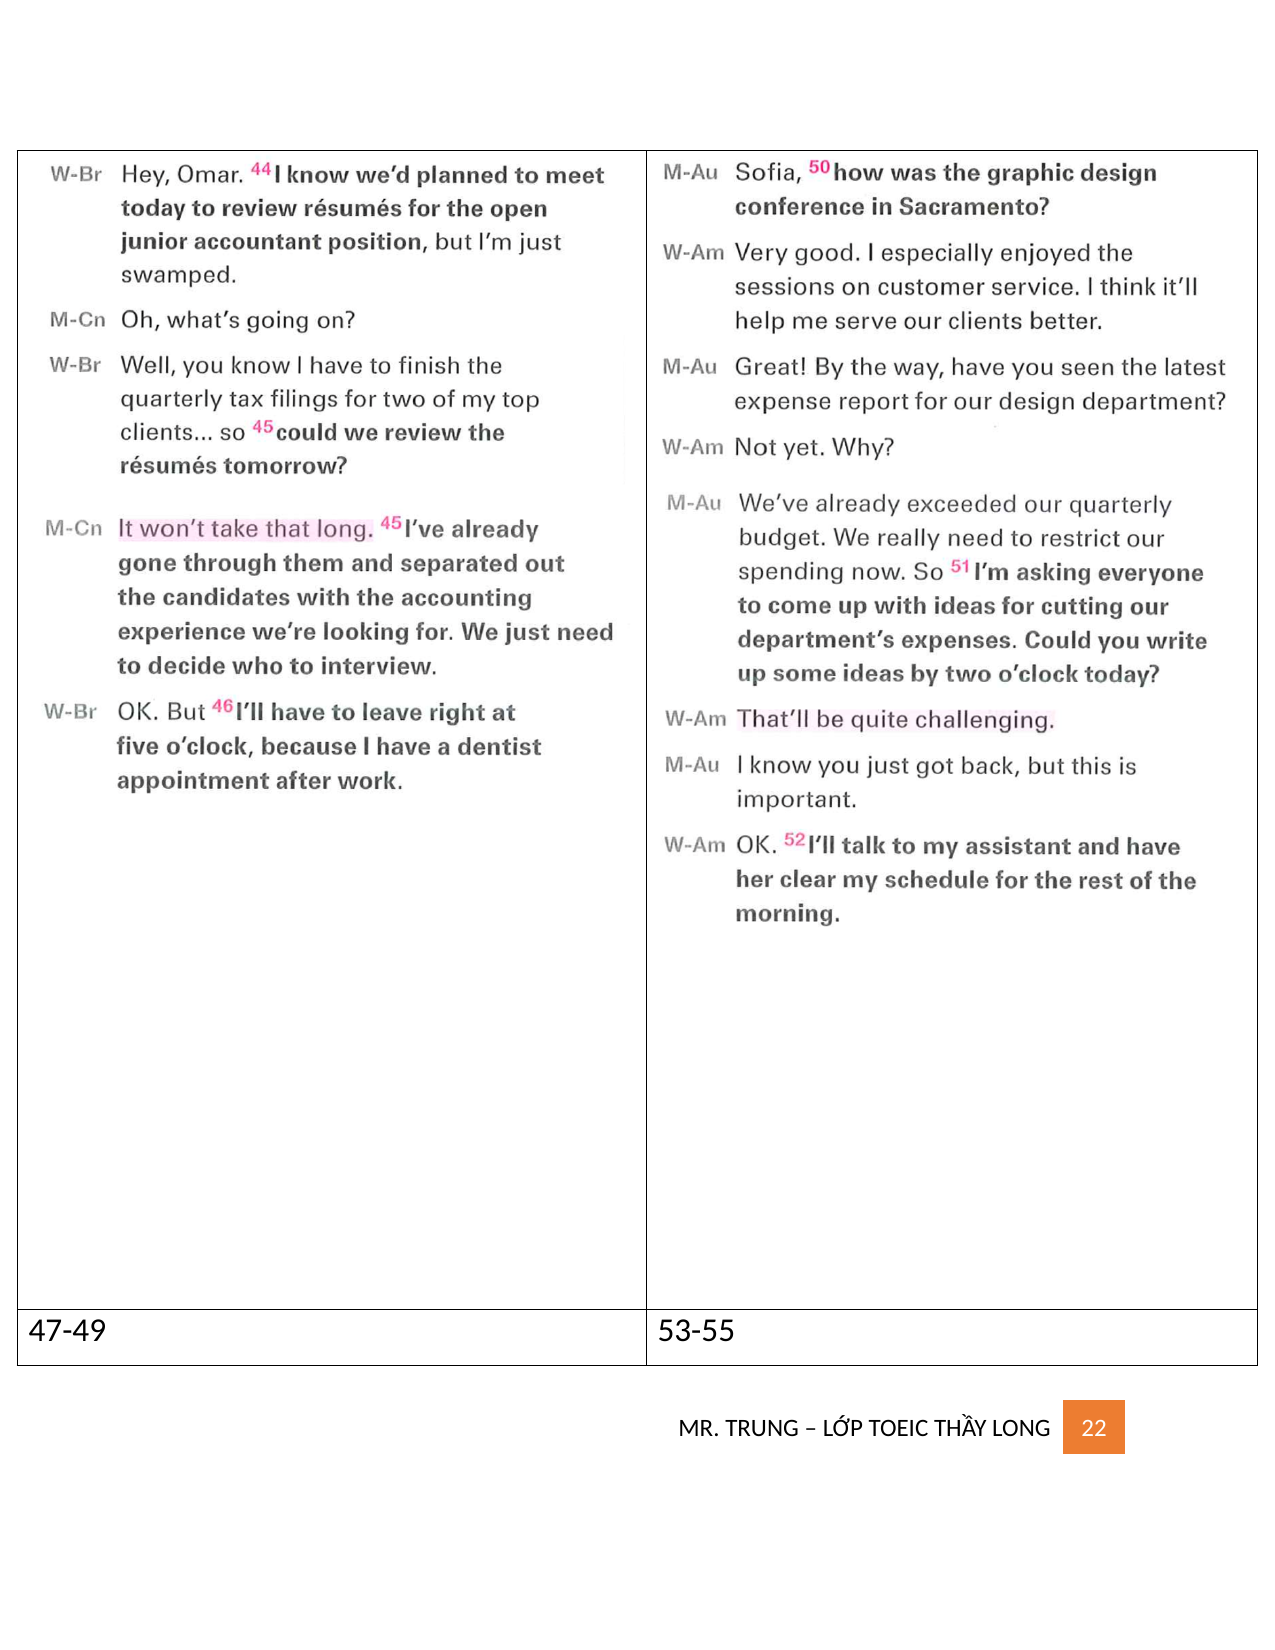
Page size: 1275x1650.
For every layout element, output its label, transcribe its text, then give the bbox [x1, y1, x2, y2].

table_cell 47-49 [18, 1310, 646, 1364]
table_header 44-46 [18, 151, 646, 1308]
picture [658, 151, 1245, 465]
picture [32, 506, 631, 806]
picture [660, 479, 1243, 936]
table_cell 53-55 [647, 1310, 1257, 1364]
table_header 50-52 [647, 151, 1257, 1308]
picture [37, 151, 626, 491]
